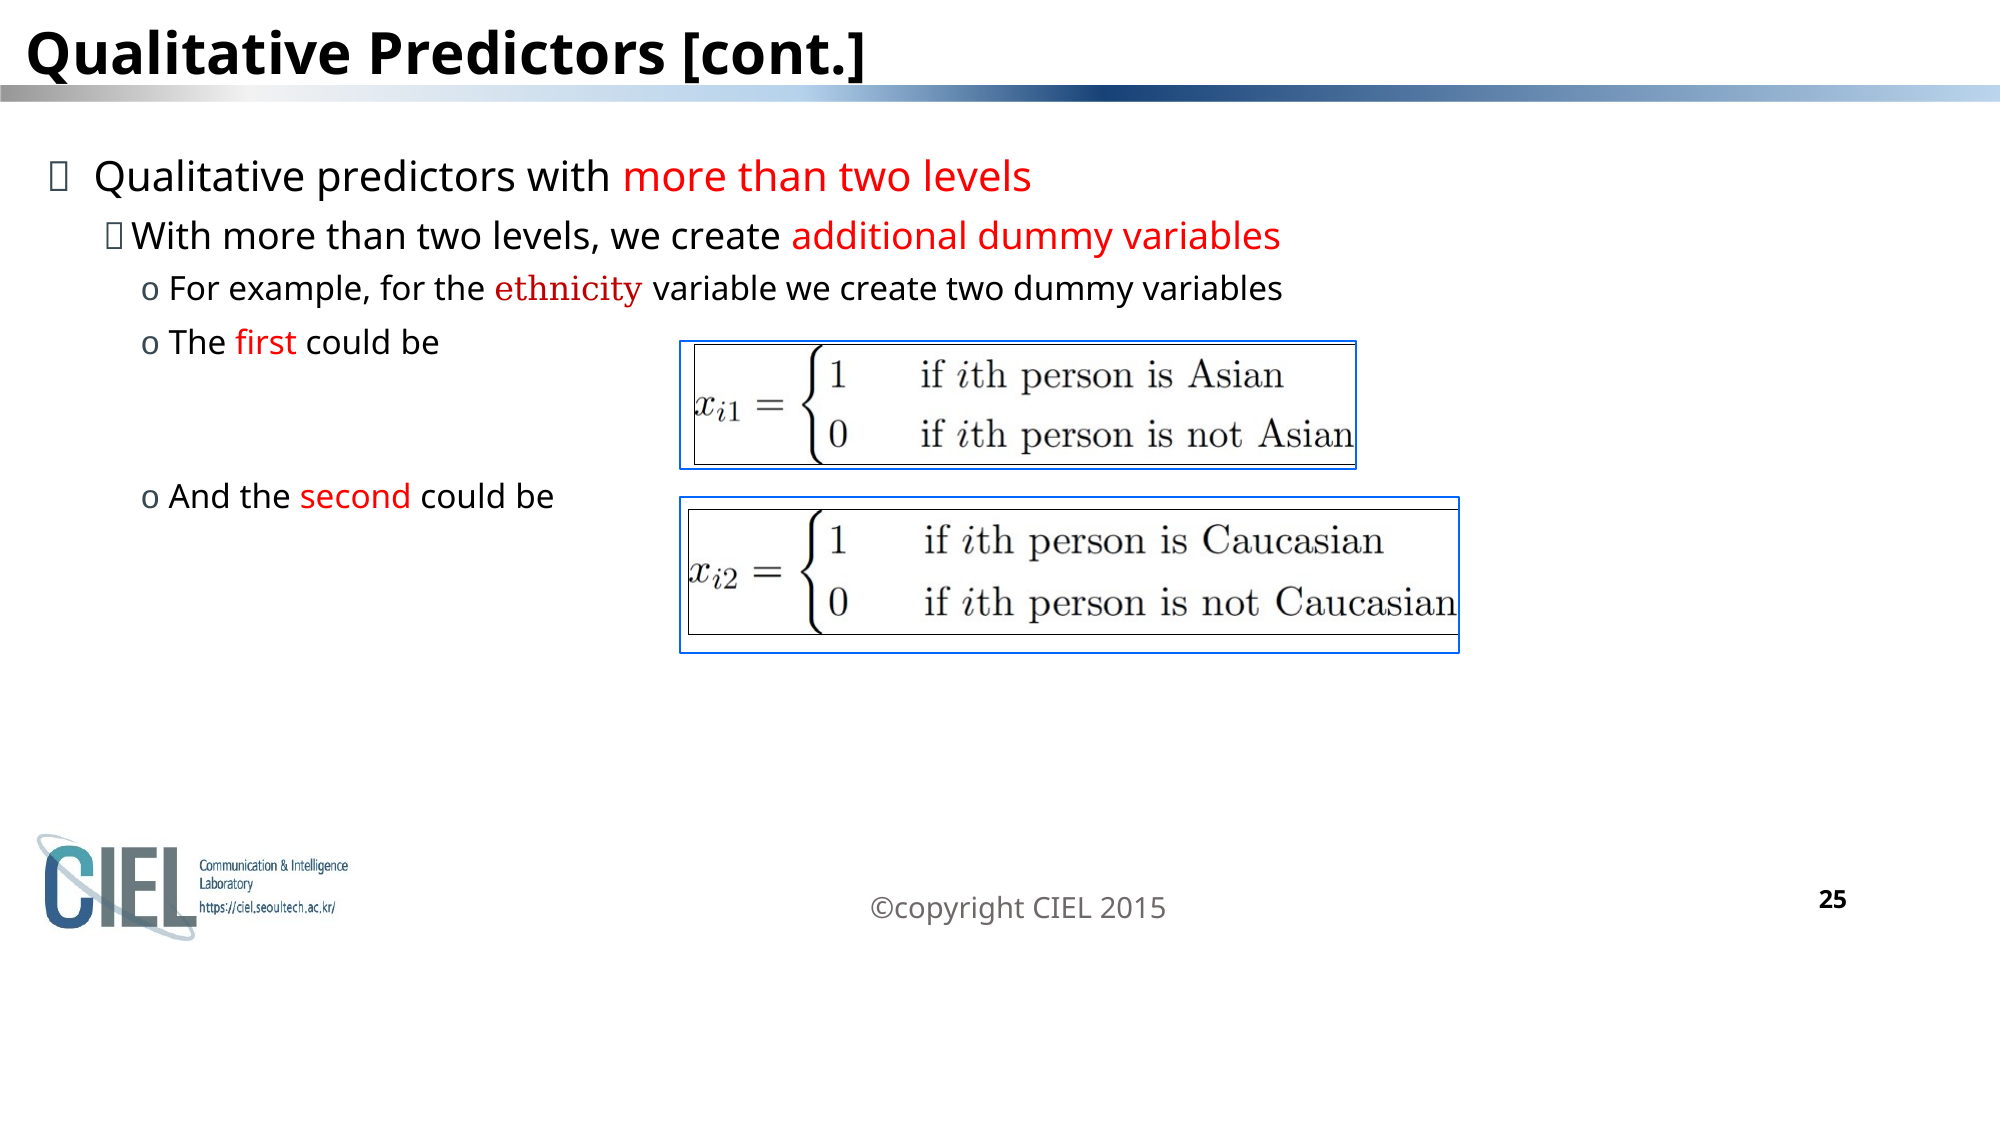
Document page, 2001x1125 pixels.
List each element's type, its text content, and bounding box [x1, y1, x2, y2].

list With more than two levels, we create additional dummy variables [103, 205, 2000, 260]
list For example, for the ethnicity variable we create two dummy variables [140, 260, 2000, 310]
picture [695, 366, 1355, 464]
text ©copyright CIEL 2015 25 [870, 882, 2000, 927]
picture [689, 518, 1458, 634]
subtitle Qualitative Predictors [cont.] [25, 0, 2000, 93]
list The first could be [140, 310, 2000, 366]
subtitle Qualitative predictors with more than two levels [46, 136, 2000, 205]
picture [32, 824, 356, 943]
picture [0, 85, 2000, 102]
list And the second could be [140, 472, 2000, 518]
